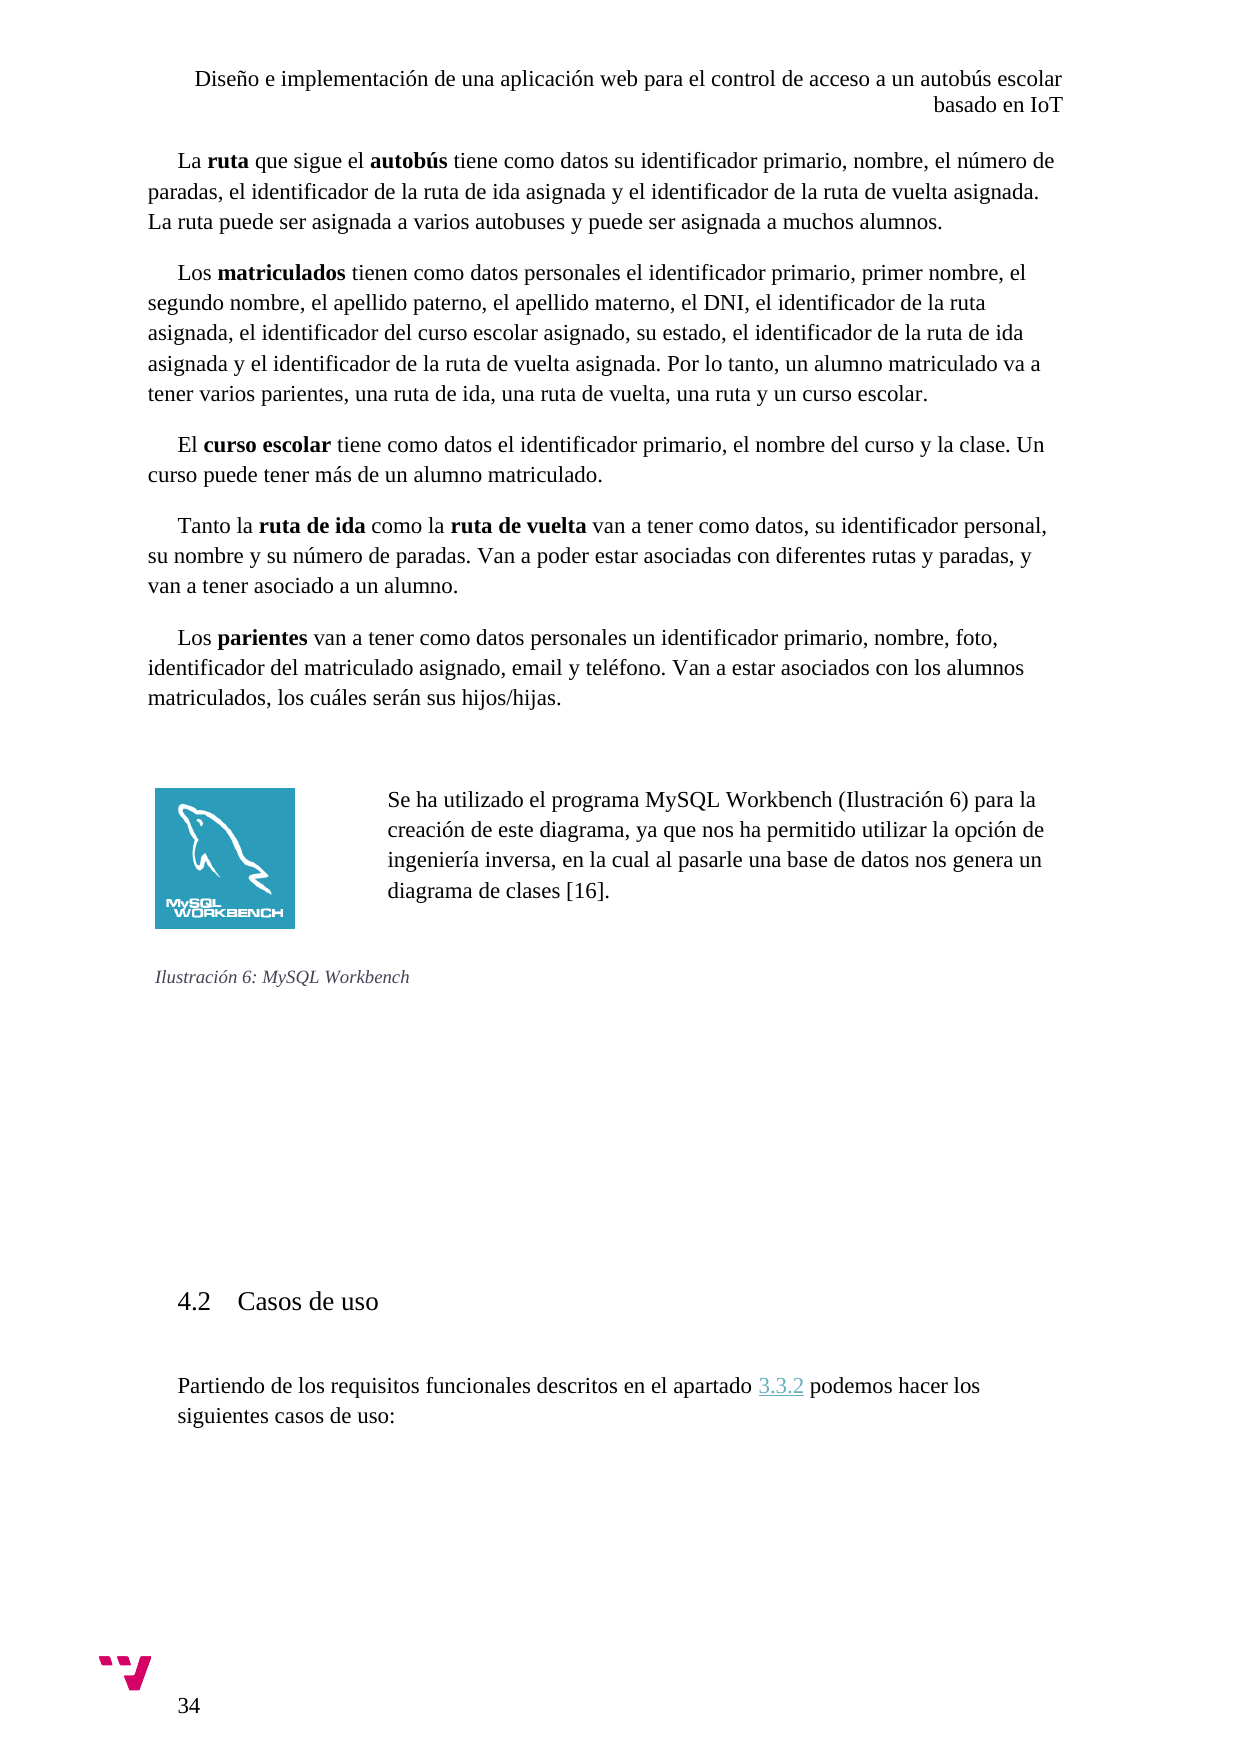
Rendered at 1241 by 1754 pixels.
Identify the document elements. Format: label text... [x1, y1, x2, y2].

subtitle Casos de uso [177, 1285, 1063, 1316]
text El curso escolar tiene como datos el identificador primario, el nombre del curso y la clase. Un curso puede tener más de un alumno matriculado. [148, 431, 1063, 487]
text La ruta que sigue el autobús tiene como datos su identificador primario, nombre, el número de paradas, el identificador de la ruta de ida asignada y el identificador de la ruta de vuelta asignada. La ruta puede ser asignada a varios autobuses y puede ser asignada a muchos alumnos. [148, 148, 1063, 234]
picture [155, 788, 295, 929]
text Los parientes van a tener como datos personales un identificador primario, nombre, foto, identificador del matriculado asignado, email y teléfono. Van a estar asociados con los alumnos matriculados, los cuáles serán sus hijos/hijas. [148, 624, 1063, 710]
text Los matriculados tienen como datos personales el identificador primario, primer nombre, el segundo nombre, el apellido paterno, el apellido materno, el DNI, el identificador de la ruta asignada, el identificador del curso escolar asignado, su estado, el identificador de la ruta de ida asignada y el identificador de la ruta de vuelta asignada. Por lo tanto, un alumno matriculado va a tener varios parientes, una ruta de ida, una ruta de vuelta, una ruta y un curso escolar. [148, 259, 1063, 406]
picture [98, 1656, 152, 1691]
text Tanto la ruta de ida como la ruta de vuelta van a tener como datos, su identificador personal, su nombre y su número de paradas. Van a poder estar asociadas con diferentes rutas y paradas, y van a tener asociado a un alumno. [148, 512, 1063, 599]
text Se ha utilizado el programa MySQL Workbench (Ilustración 6) para la creación de este diagrama, ya que nos ha permitido utilizar la opción de ingeniería inversa, en la cual al pasarle una base de datos nos genera un diagrama de clases [16]. [251, 786, 1063, 903]
text Partiendo de los requisitos funcionales descritos en el apartado 3.3.2 podemos hacer los siguientes casos de uso: [177, 1372, 1063, 1428]
